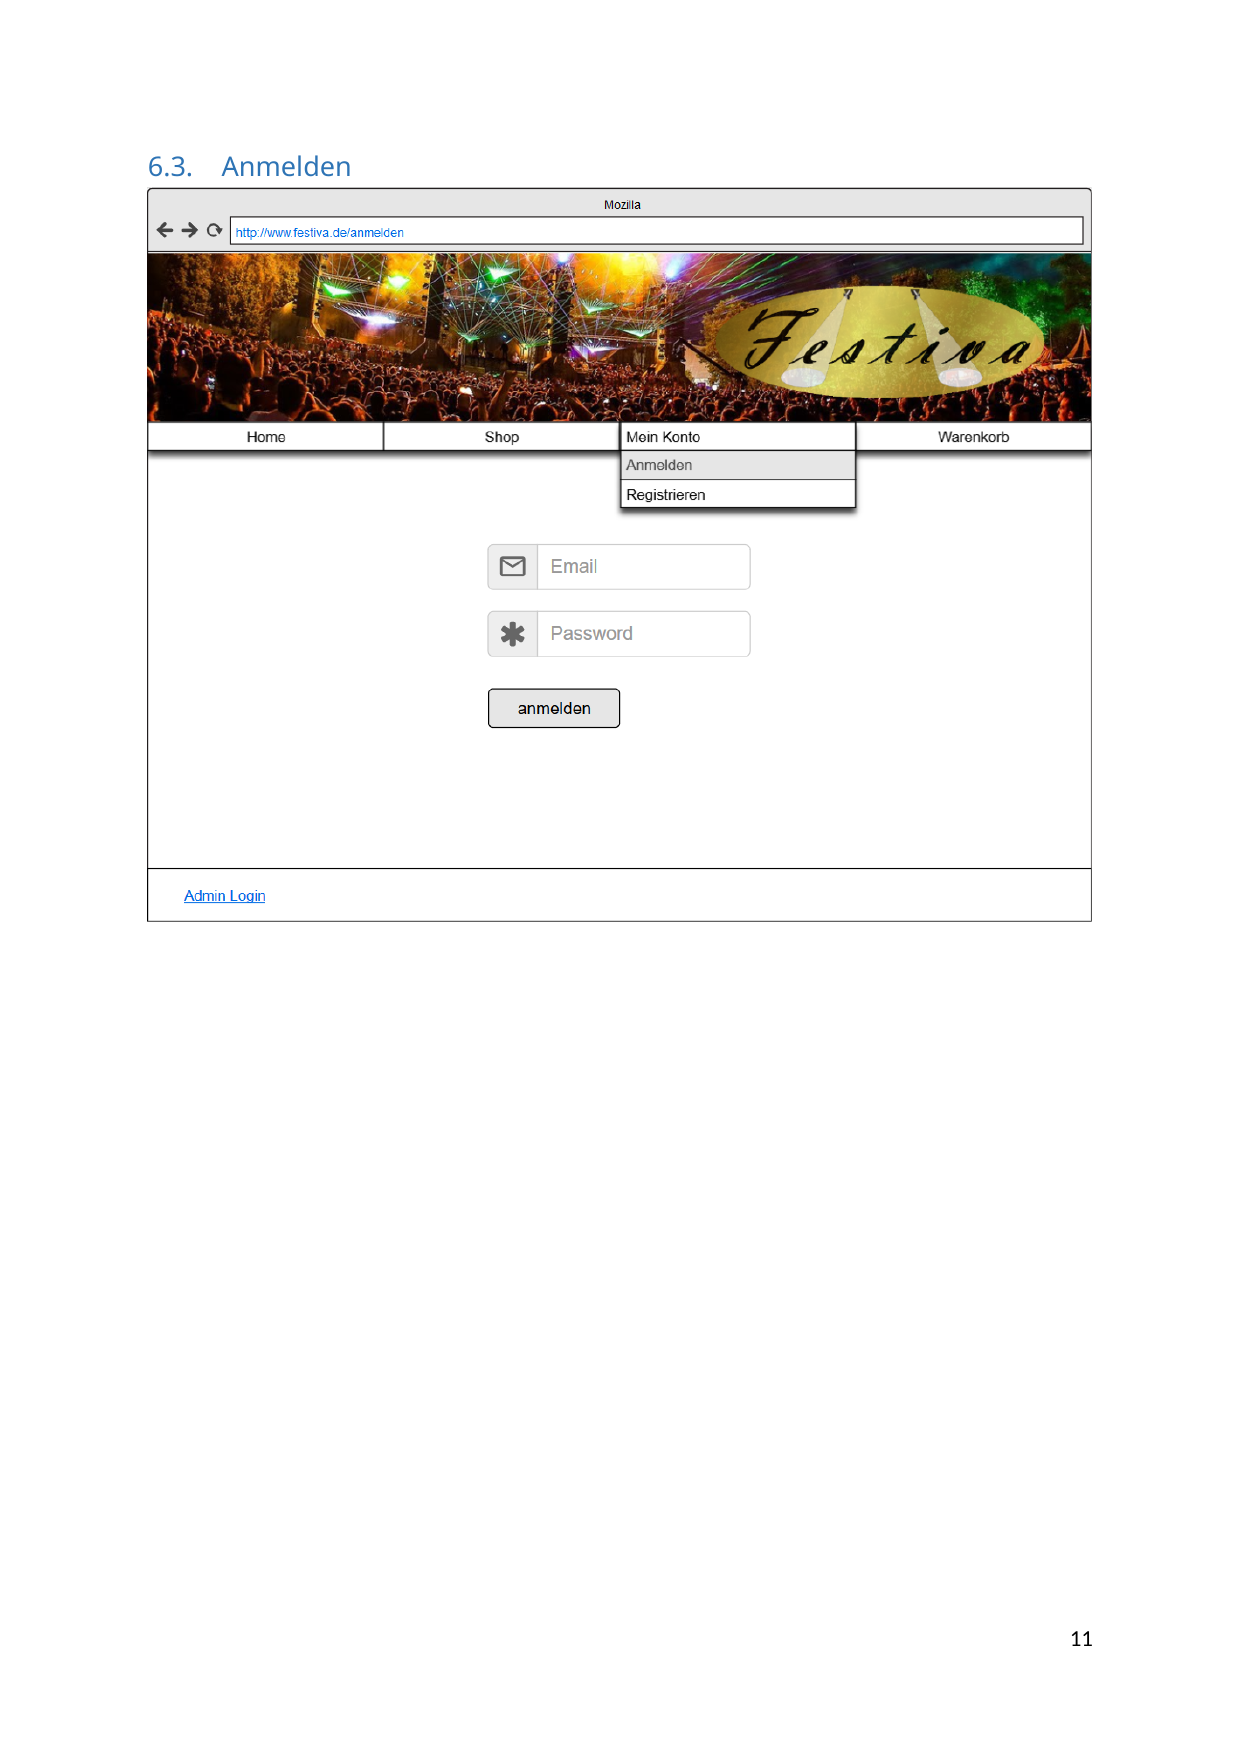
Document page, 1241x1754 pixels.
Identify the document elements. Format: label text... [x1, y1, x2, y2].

subtitle Anmelden [148, 148, 1093, 184]
picture [147, 187, 1092, 922]
